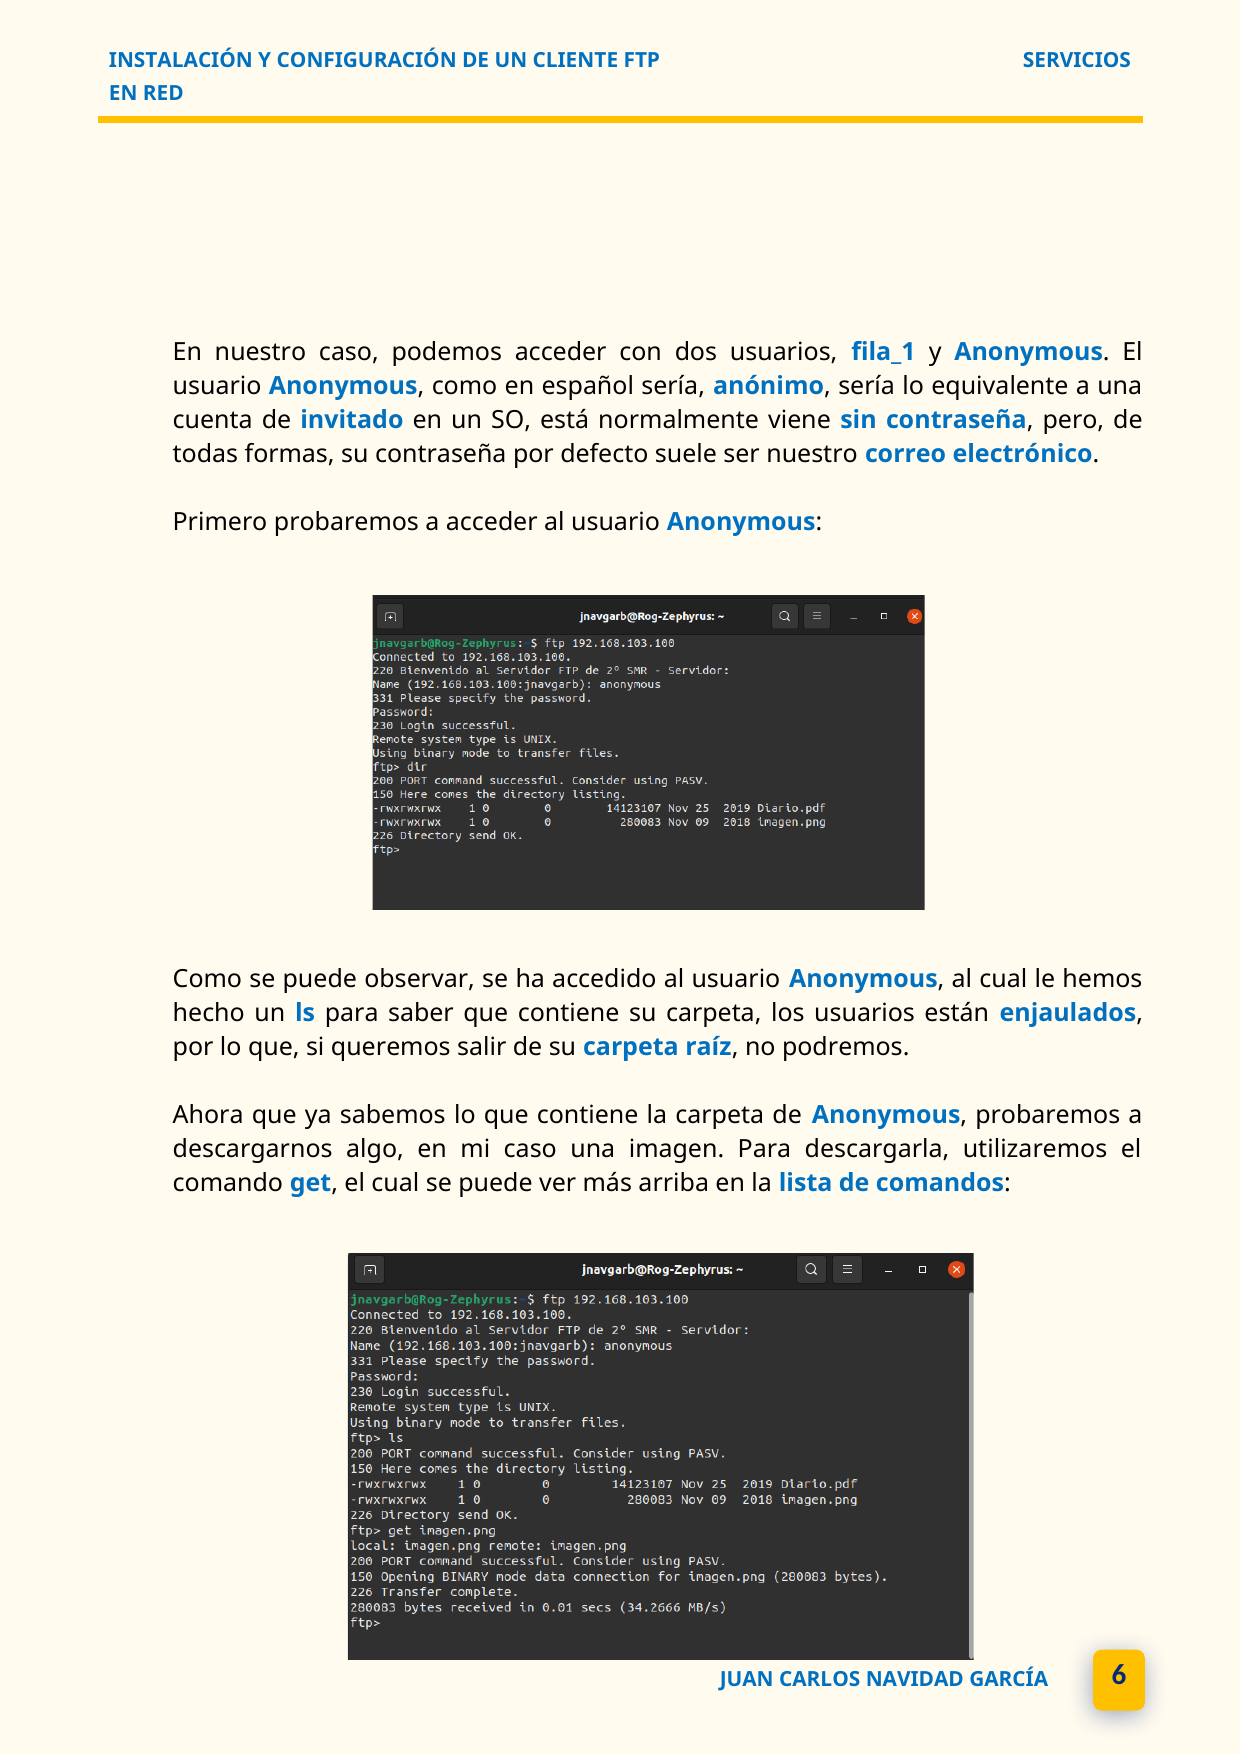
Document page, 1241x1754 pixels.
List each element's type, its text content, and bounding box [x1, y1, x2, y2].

list Como se puede observar, se ha accedido al usuario Anonymous, al cual le hemos hecho un ls para saber que contiene su carpeta, los usuarios están enjaulados, por lo que, si queremos salir de su carpeta raíz, no podremos. [172, 961, 1143, 1063]
picture [347, 1253, 974, 1660]
picture [372, 595, 925, 910]
list Primero probaremos a acceder al usuario Anonymous: [172, 504, 1143, 538]
list En nuestro caso, podemos acceder con dos usuarios, fila_1 y Anonymous. El usuario Anonymous, como en español sería, anónimo, sería lo equivalente a una cuenta de invitado en un SO, está normalmente viene sin contraseña, pero, de todas formas, su contraseña por defecto suele ser nuestro correo electrónico. [172, 333, 1143, 469]
list Ahora que ya sabemos lo que contiene la carpeta de Anonymous, probaremos a descargarnos algo, en mi caso una imagen. Para descargarla, utilizaremos el comando get, el cual se puede ver más arriba en la lista de comandos: [172, 1097, 1143, 1199]
